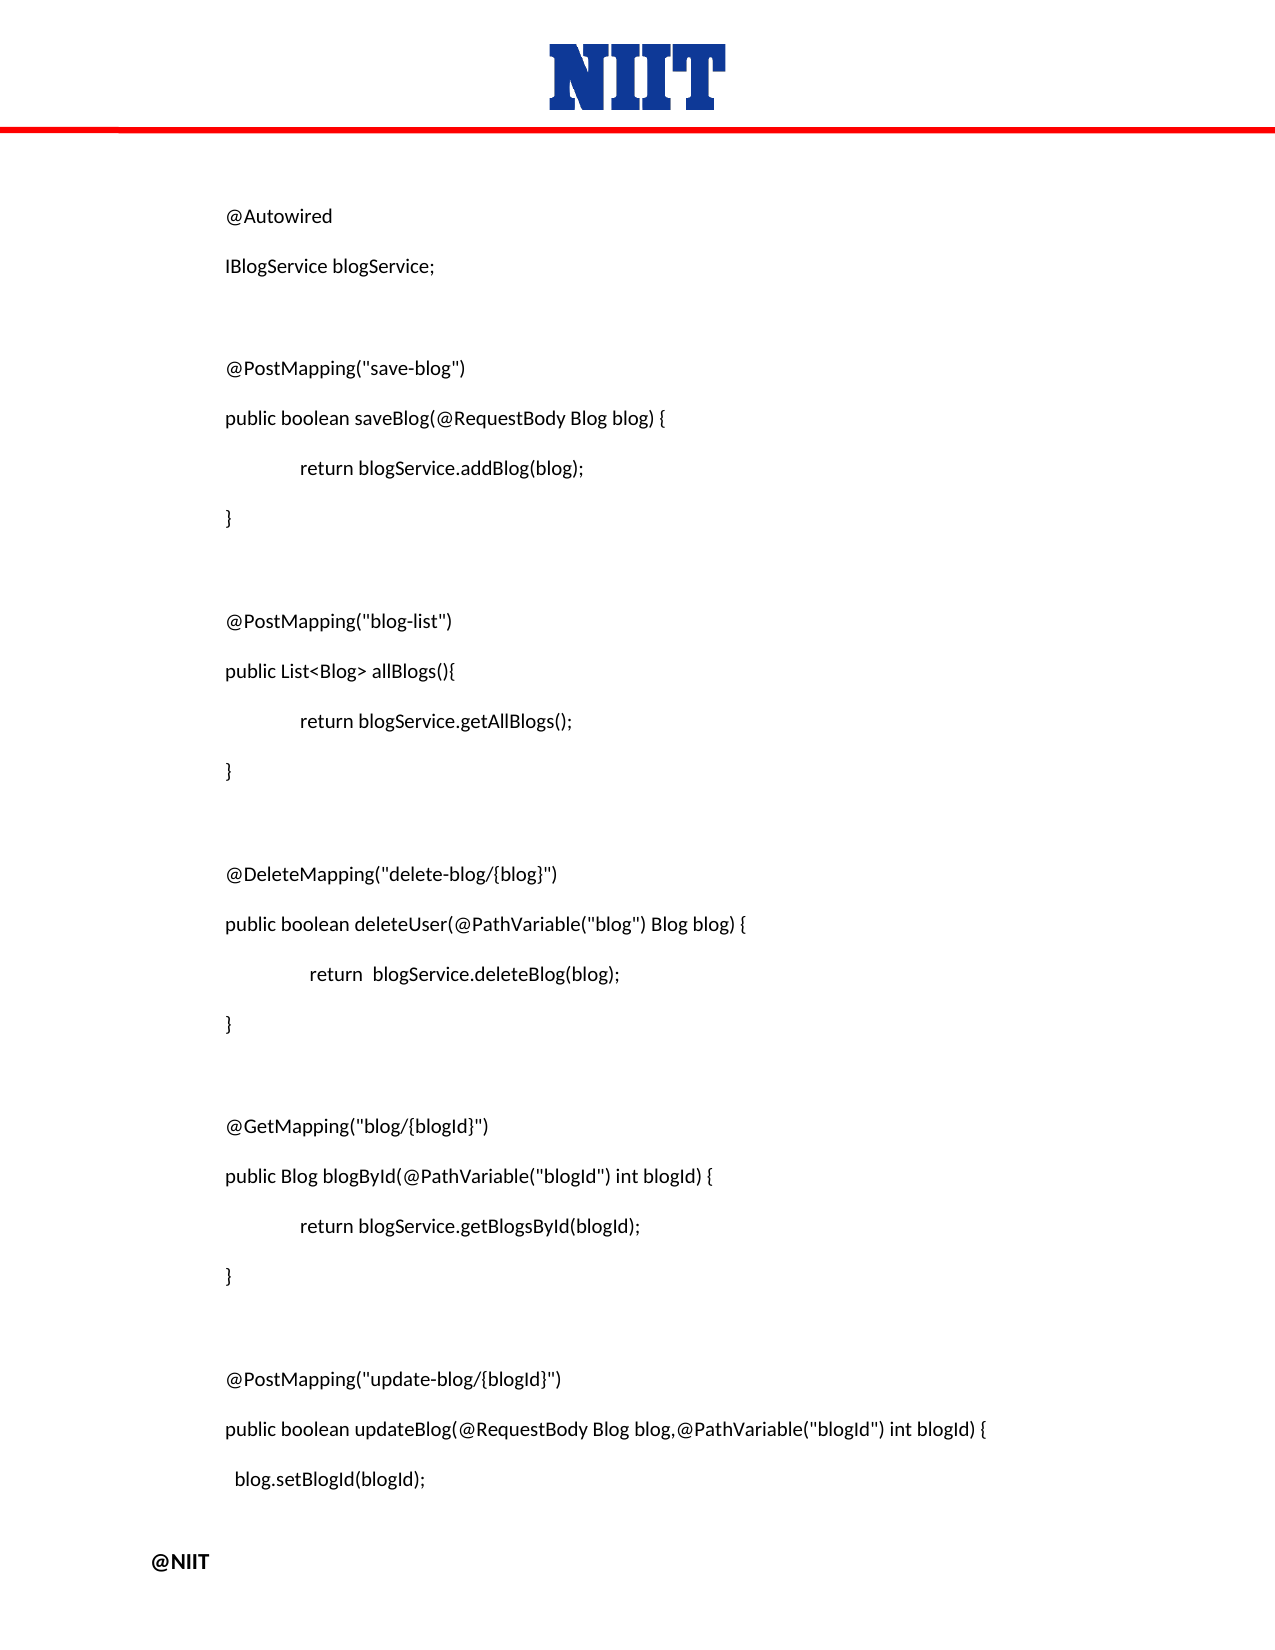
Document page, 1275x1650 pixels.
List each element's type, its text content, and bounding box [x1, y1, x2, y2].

text public boolean saveBlog(@RequestBody Blog blog) { [150, 406, 1125, 431]
text public boolean deleteUser(@PathVariable("blog") Blog blog) { [150, 911, 1125, 936]
text public List<Blog> allBlogs(){ [150, 658, 1125, 684]
text return blogService.getBlogsById(blogId); [150, 1213, 1125, 1239]
text return blogService.addBlog(blog); [150, 456, 1125, 481]
text @DeleteMapping("delete-blog/{blog}") [150, 861, 1125, 886]
text public Blog blogById(@PathVariable("blogId") int blogId) { [150, 1163, 1125, 1189]
text IBlogService blogService; [150, 253, 1125, 278]
picture [549, 44, 726, 110]
text return blogService.getAllBlogs(); [150, 708, 1125, 734]
text @Autowired [150, 203, 1125, 228]
text } [150, 1263, 1125, 1289]
text blog.setBlogId(blogId); [150, 1466, 1125, 1491]
text @PostMapping("update-blog/{blogId}") [150, 1366, 1125, 1391]
text } [150, 758, 1125, 784]
text public boolean updateBlog(@RequestBody Blog blog,@PathVariable("blogId") int blogId) { [150, 1416, 1125, 1441]
text } [150, 1011, 1125, 1036]
text @PostMapping("save-blog") [150, 356, 1125, 381]
text @PostMapping("blog-list") [150, 608, 1125, 634]
text } [150, 506, 1125, 531]
text @GetMapping("blog/{blogId}") [150, 1113, 1125, 1139]
text return blogService.deleteBlog(blog); [150, 961, 1125, 986]
